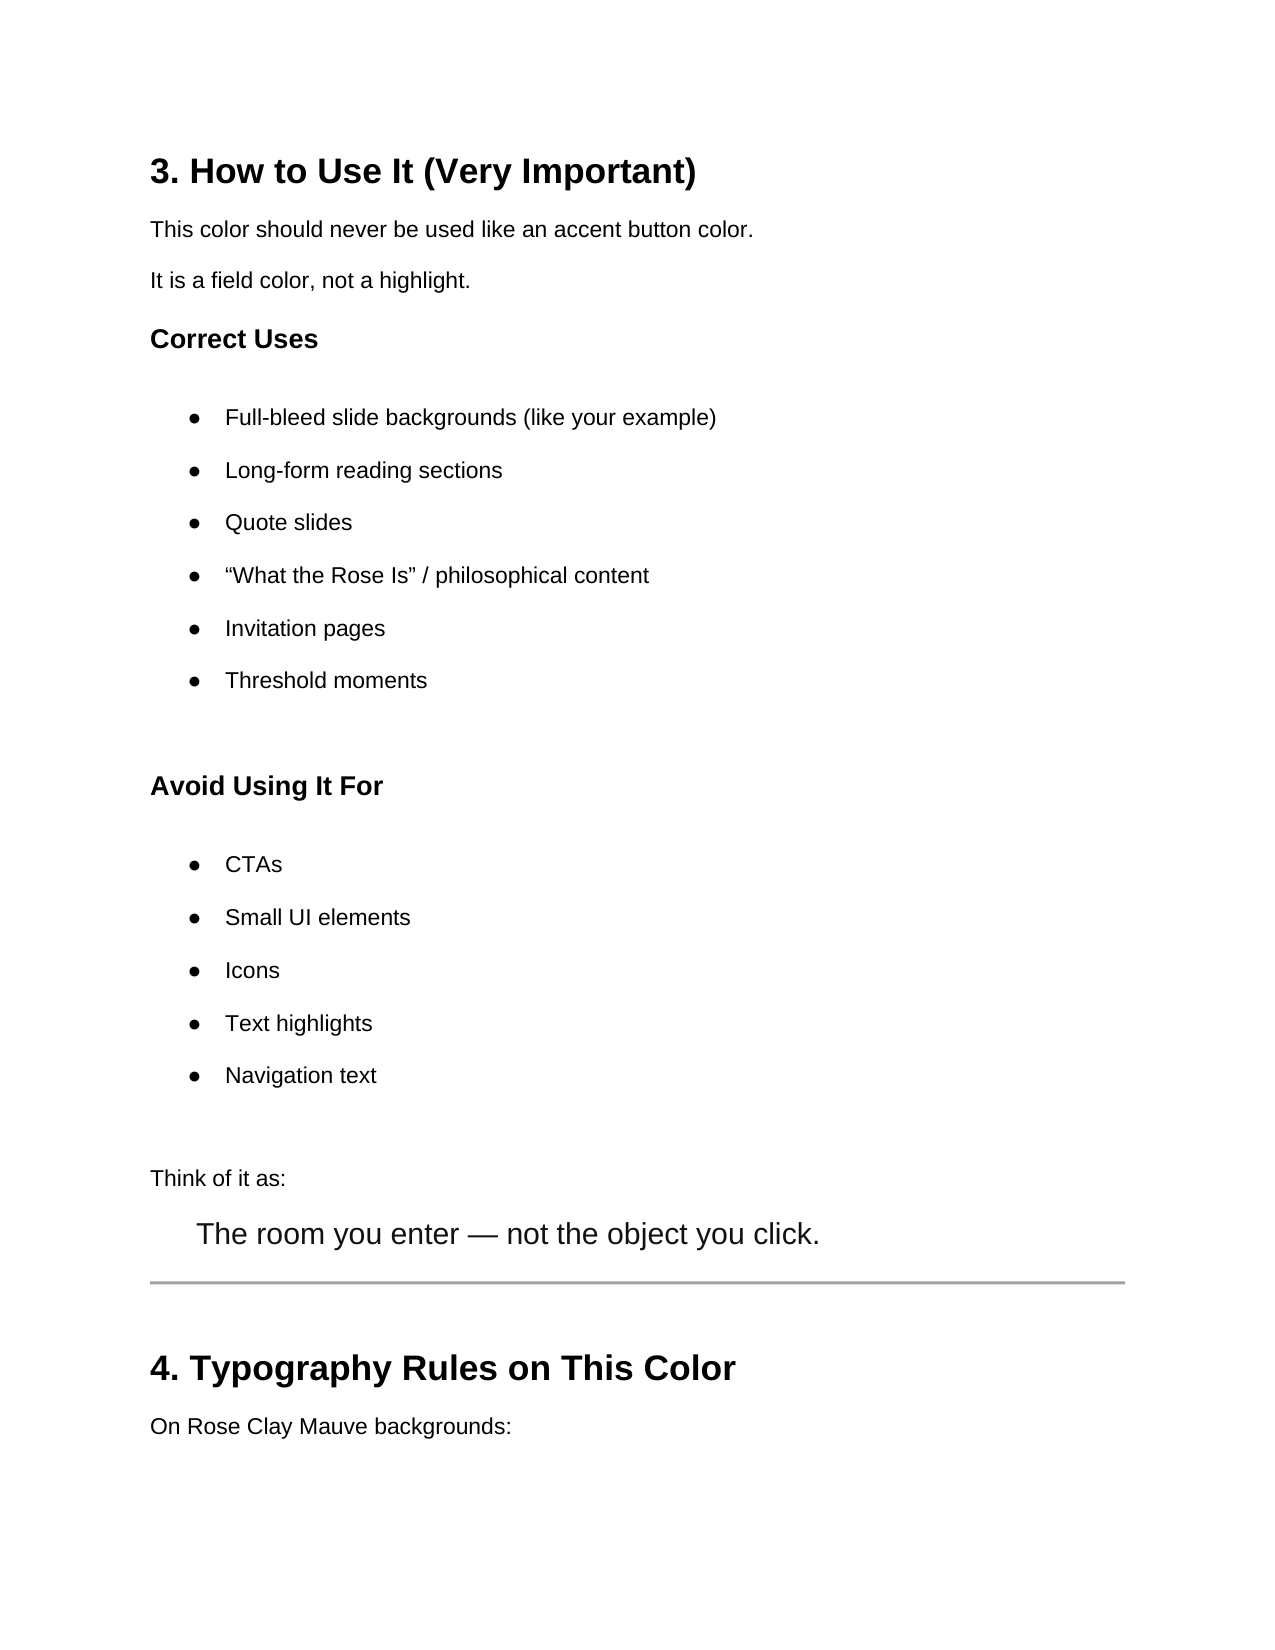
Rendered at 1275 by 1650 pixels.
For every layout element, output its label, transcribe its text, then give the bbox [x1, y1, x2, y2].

list Text highlights [187, 1009, 1125, 1062]
list Navigation text [187, 1062, 1125, 1115]
subtitle Avoid Using It For [150, 770, 1125, 801]
text It is a field color, not a highlight. [150, 267, 1125, 293]
text The room you enter — not the object you click. [196, 1216, 1125, 1251]
subtitle 3. How to Use It (Very Important) [150, 150, 1125, 191]
list Small UI elements [187, 904, 1125, 957]
list CTAs [187, 851, 1125, 904]
list Quote slides [187, 509, 1125, 562]
list Long-form reading sections [187, 457, 1125, 509]
list “What the Rose Is” / philosophical content [187, 562, 1125, 615]
list Threshold moments [187, 667, 1125, 720]
text This color should never be used like an accent button color. [150, 216, 1125, 242]
subtitle 4. Typography Rules on This Color [150, 1347, 1125, 1388]
text On Rose Clay Mauve backgrounds: [150, 1413, 1125, 1439]
list Full-bleed slide backgrounds (like your example) [187, 404, 1125, 457]
text Think of it as: [150, 1165, 1125, 1191]
list Icons [187, 957, 1125, 1009]
list Invitation pages [187, 615, 1125, 667]
subtitle Correct Uses [150, 323, 1125, 354]
